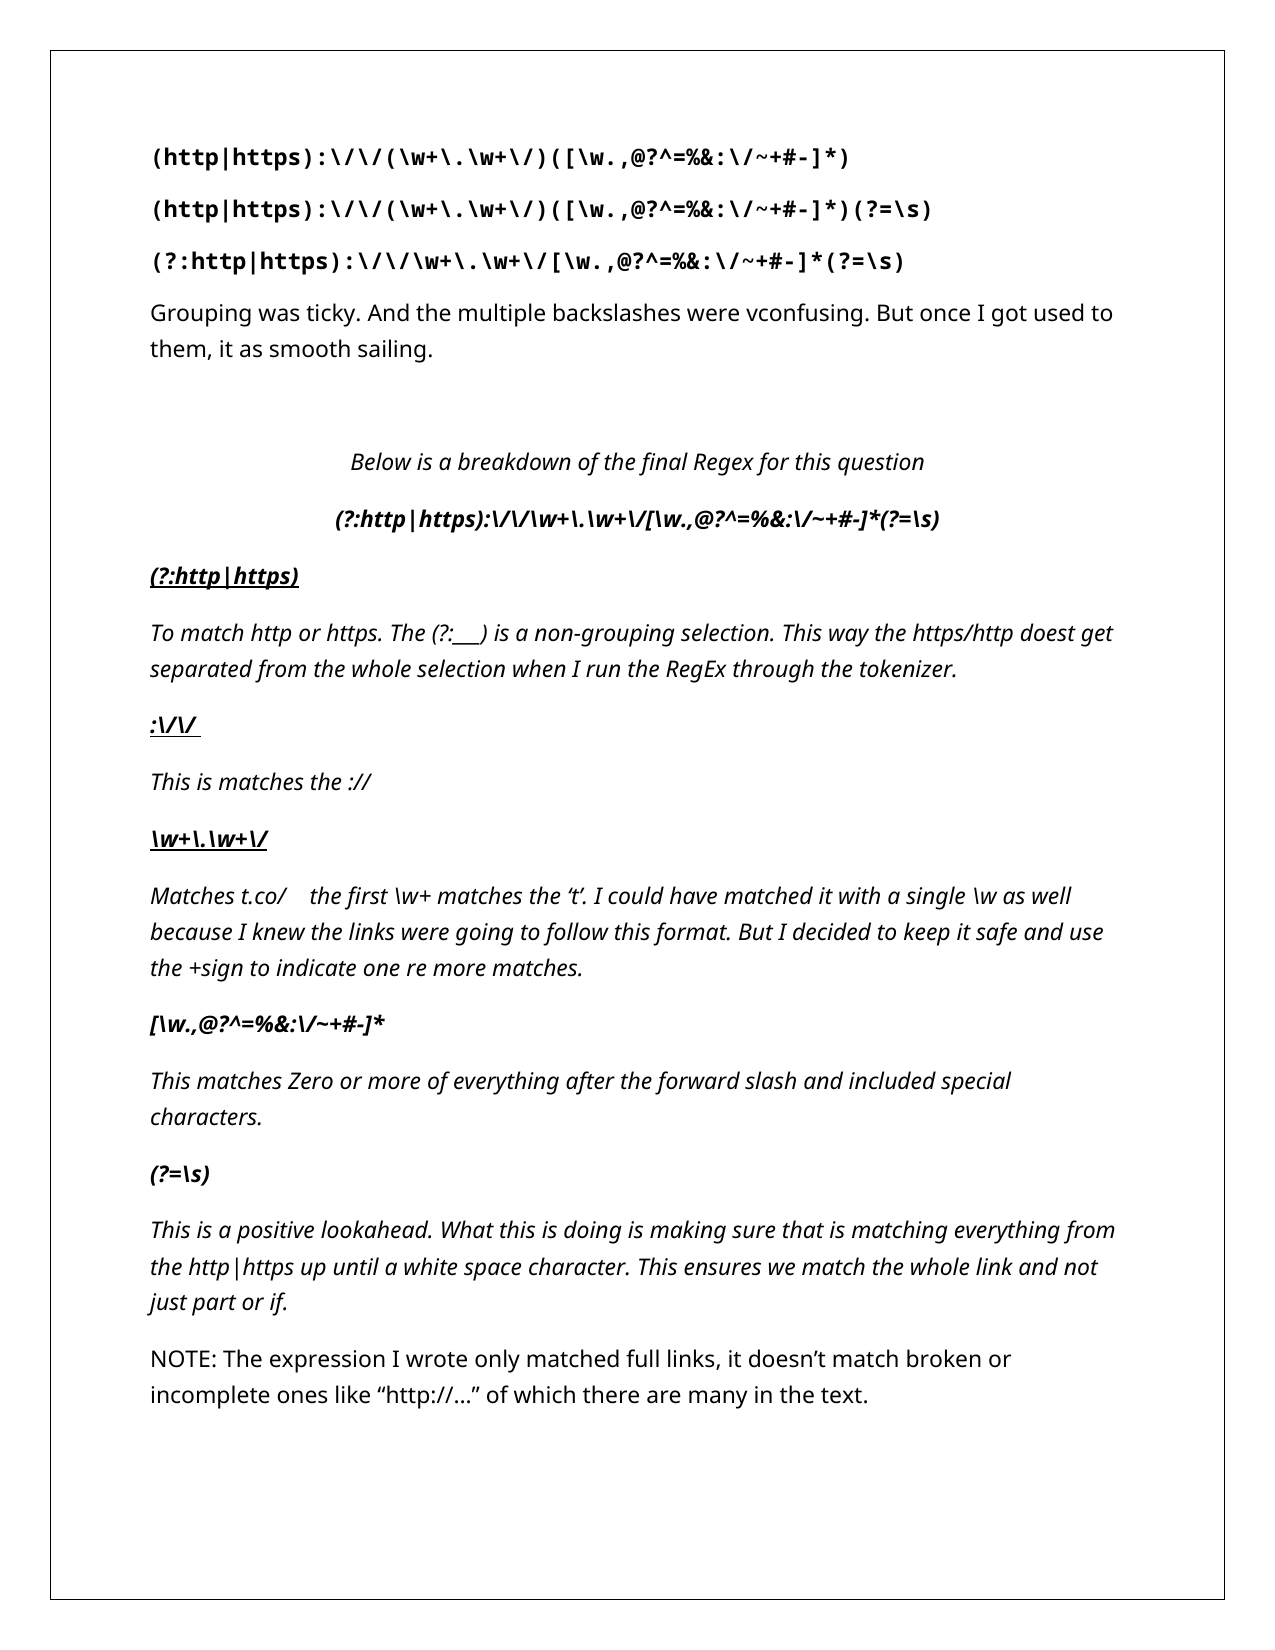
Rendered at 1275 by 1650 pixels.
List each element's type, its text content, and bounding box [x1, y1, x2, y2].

text (?:http|https):\/\/\w+\.\w+\/[\w.,@?^=%&:\/~+#-]*(?=\s) [150, 245, 1125, 276]
text :\/\/ [150, 709, 1125, 741]
text Grouping was ticky. And the multiple backslashes were vconfusing. But once I got used to them, it as smooth sailing. [150, 297, 1125, 364]
text This is a positive lookahead. What this is doing is making sure that is matching everything from the http|https up until a white space character. This ensures we match the whole link and not just part or if. [150, 1214, 1125, 1318]
text (?:http|https):\/\/\w+\.\w+\/[\w.,@?^=%&:\/~+#-]*(?=\s) [150, 503, 1125, 534]
text [\w.,@?^=%&:\/~+#-]* [150, 1008, 1125, 1039]
text This matches Zero or more of everything after the forward slash and included special characters. [150, 1065, 1125, 1132]
text Matches t.co/ the first \w+ matches the ‘t’. I could have matched it with a single \w as well because I knew the links were going to follow this format. But I decided to keep it safe and use the +sign to indicate one re more matches. [150, 879, 1125, 983]
text \w+\.\w+\/ [150, 823, 1125, 854]
text NOTE: The expression I wrote only matched full links, it doesn’t match broken or incomplete ones like “http://…” of which there are many in the text. [150, 1343, 1125, 1410]
text (?:http|https) [150, 560, 1125, 591]
text (http|https):\/\/(\w+\.\w+\/)([\w.,@?^=%&:\/~+#-]*) [150, 141, 1125, 172]
text To match http or https. The (?:___) is a non-grouping selection. This way the https/http doest get separated from the whole selection when I run the RegEx through the tokenizer. [150, 617, 1125, 684]
text Below is a breakdown of the final Regex for this question [150, 446, 1125, 477]
text (?=\s) [150, 1158, 1125, 1189]
text (http|https):\/\/(\w+\.\w+\/)([\w.,@?^=%&:\/~+#-]*)(?=\s) [150, 193, 1125, 224]
text This is matches the :// [150, 766, 1125, 797]
